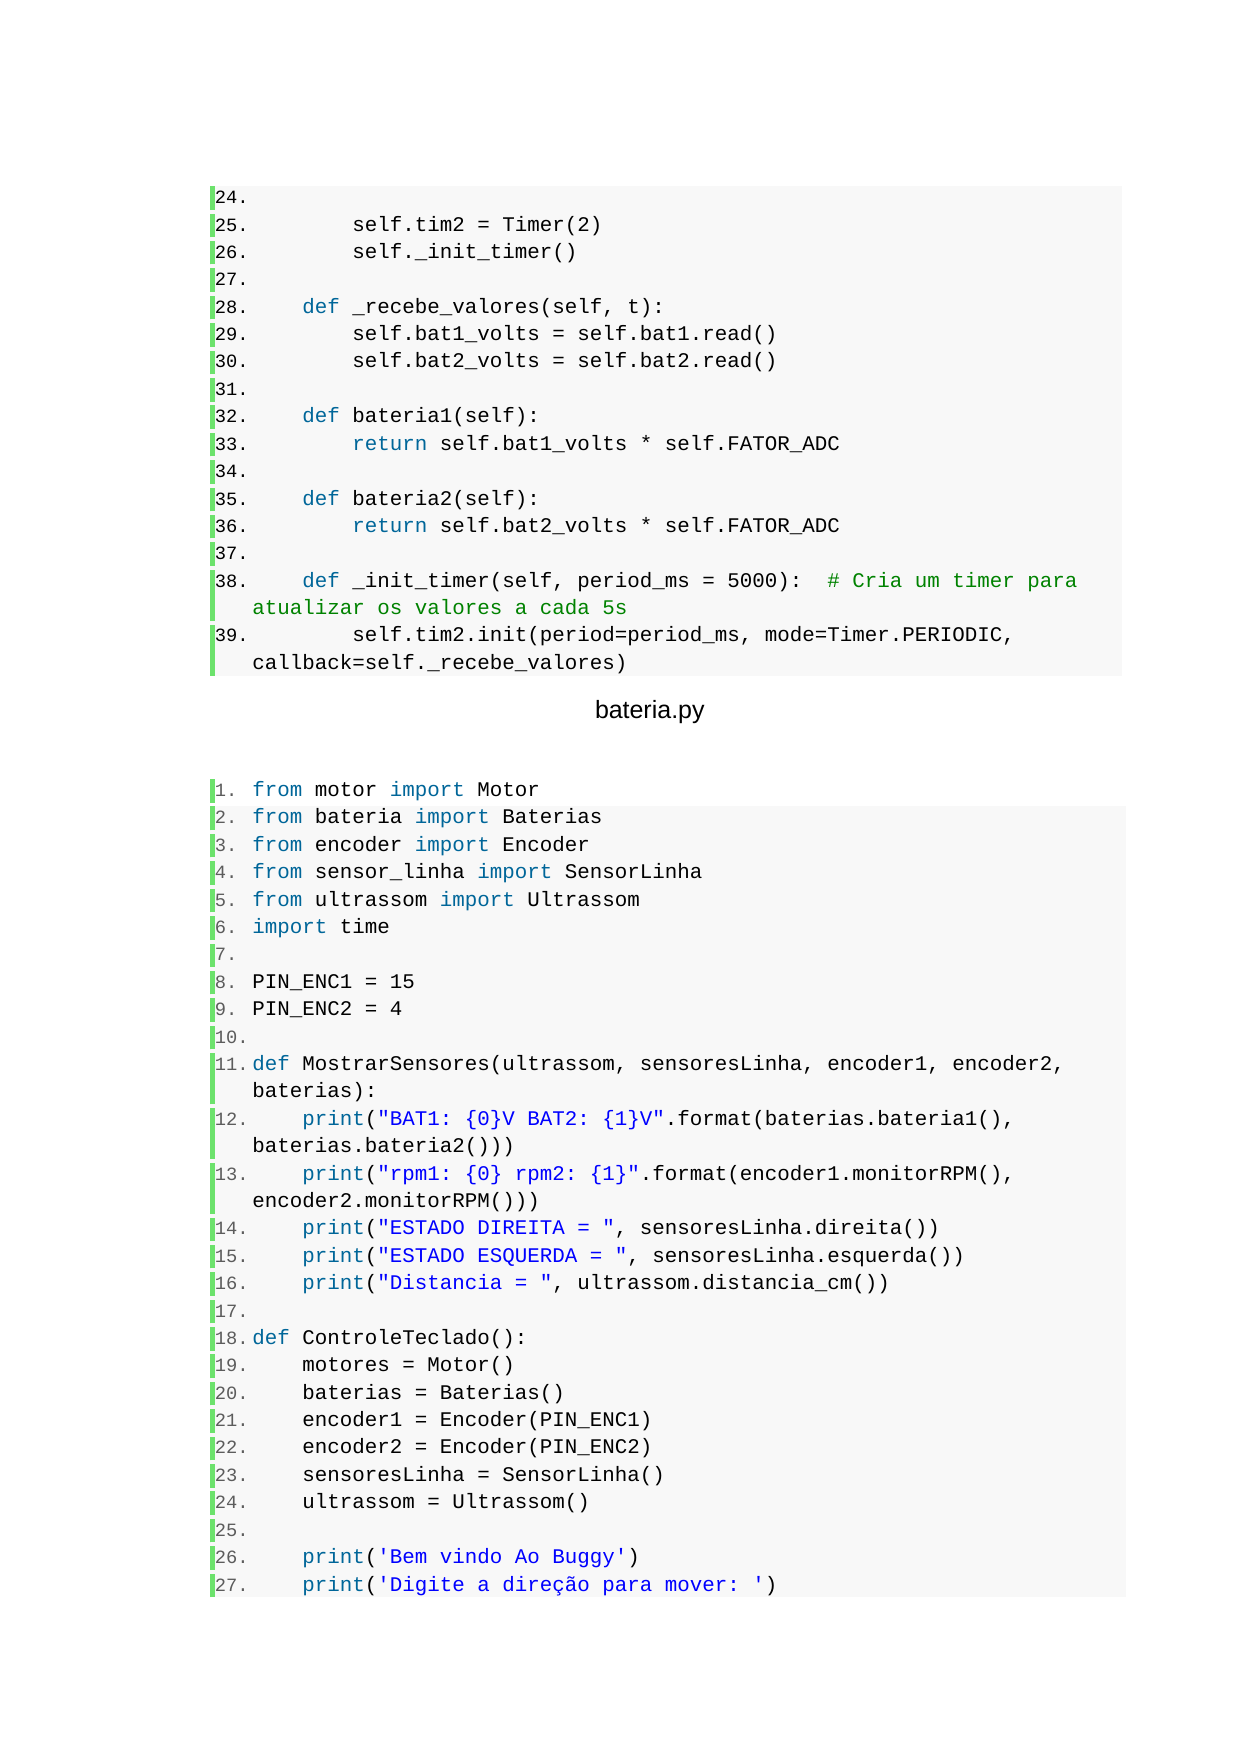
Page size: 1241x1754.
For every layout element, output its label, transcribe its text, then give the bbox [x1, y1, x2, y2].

list print("BAT1: {0}V BAT2: {1}V".format(baterias.bateria1(), baterias.bateria2())) [215, 1108, 1126, 1159]
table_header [177, 186, 1122, 682]
list PIN_ENC2 = 4 [215, 998, 1126, 1022]
list def MostrarSensores(ultrassom, sensoresLinha, encoder1, encoder2, baterias): [215, 1053, 1126, 1104]
list baterias = Baterias() [215, 1382, 1126, 1405]
list ultrassom = Ultrassom() [215, 1491, 1126, 1515]
list sensoresLinha = SensorLinha() [215, 1464, 1126, 1488]
list print("ESTADO ESQUERDA = ", sensoresLinha.esquerda()) [215, 1245, 1126, 1268]
list encoder2 = Encoder(PIN_ENC2) [215, 1437, 1126, 1460]
list motores = Motor() [215, 1354, 1126, 1378]
list print("rpm1: {0} rpm2: {1}".format(encoder1.monitorRPM(), encoder2.monitorRPM())) [215, 1163, 1126, 1214]
list def ControleTeclado(): [215, 1327, 1126, 1351]
list PIN_ENC1 = 15 [215, 971, 1126, 994]
list from motor import Motor [215, 779, 1126, 803]
list print('Digite a direção para mover: ') [210, 1573, 1126, 1597]
list import time [215, 916, 1126, 940]
list from encoder import Encoder [215, 834, 1126, 857]
list from sensor_linha import SensorLinha [215, 861, 1126, 885]
list from ultrassom import Ultrassom [215, 889, 1126, 912]
text bateria.py [177, 695, 1122, 723]
list print('Bem vindo Ao Buggy') [215, 1546, 1126, 1570]
list print("ESTADO DIREITA = ", sensoresLinha.direita()) [210, 1217, 1126, 1241]
list from bateria import Baterias [215, 806, 1126, 830]
list encoder1 = Encoder(PIN_ENC1) [215, 1409, 1126, 1433]
list print("Distancia = ", ultrassom.distancia_cm()) [215, 1272, 1126, 1296]
